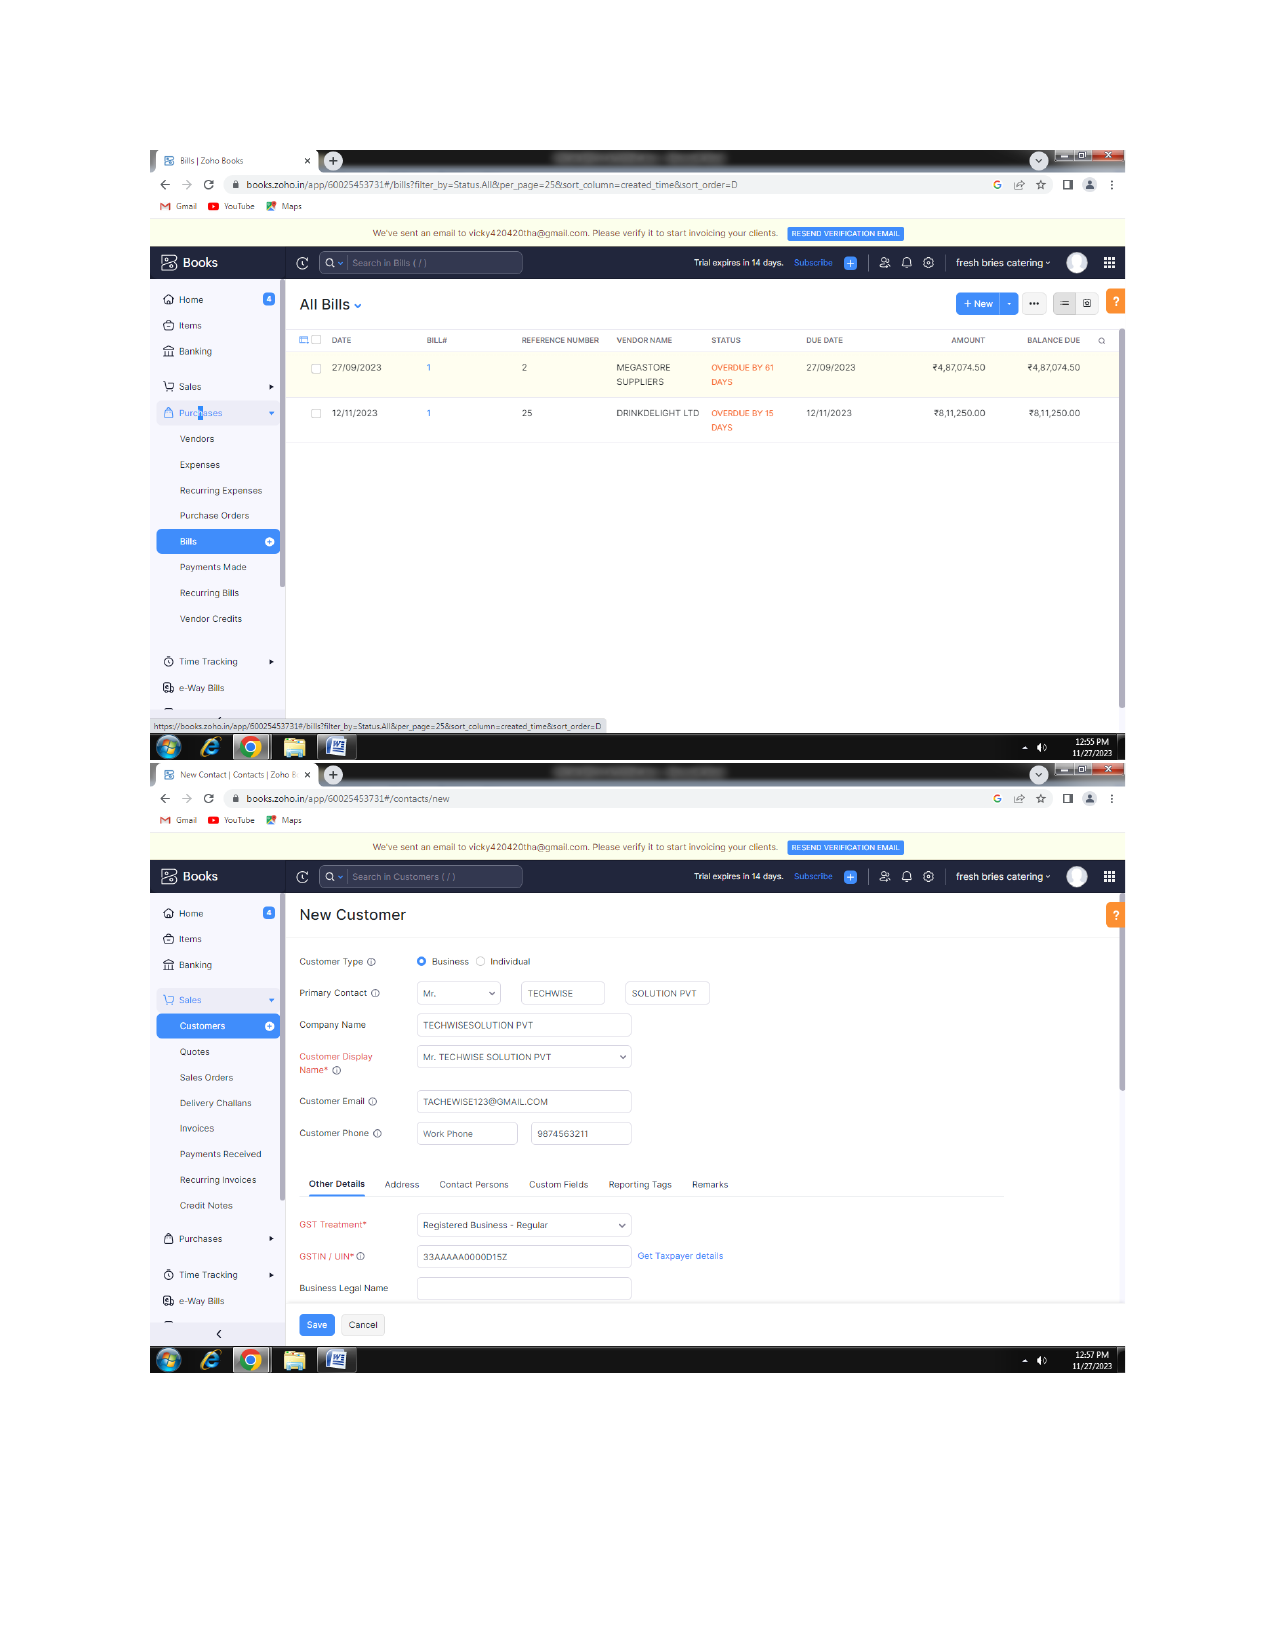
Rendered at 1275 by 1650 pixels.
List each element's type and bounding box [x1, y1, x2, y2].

picture [150, 150, 1125, 760]
picture [150, 763, 1125, 1373]
